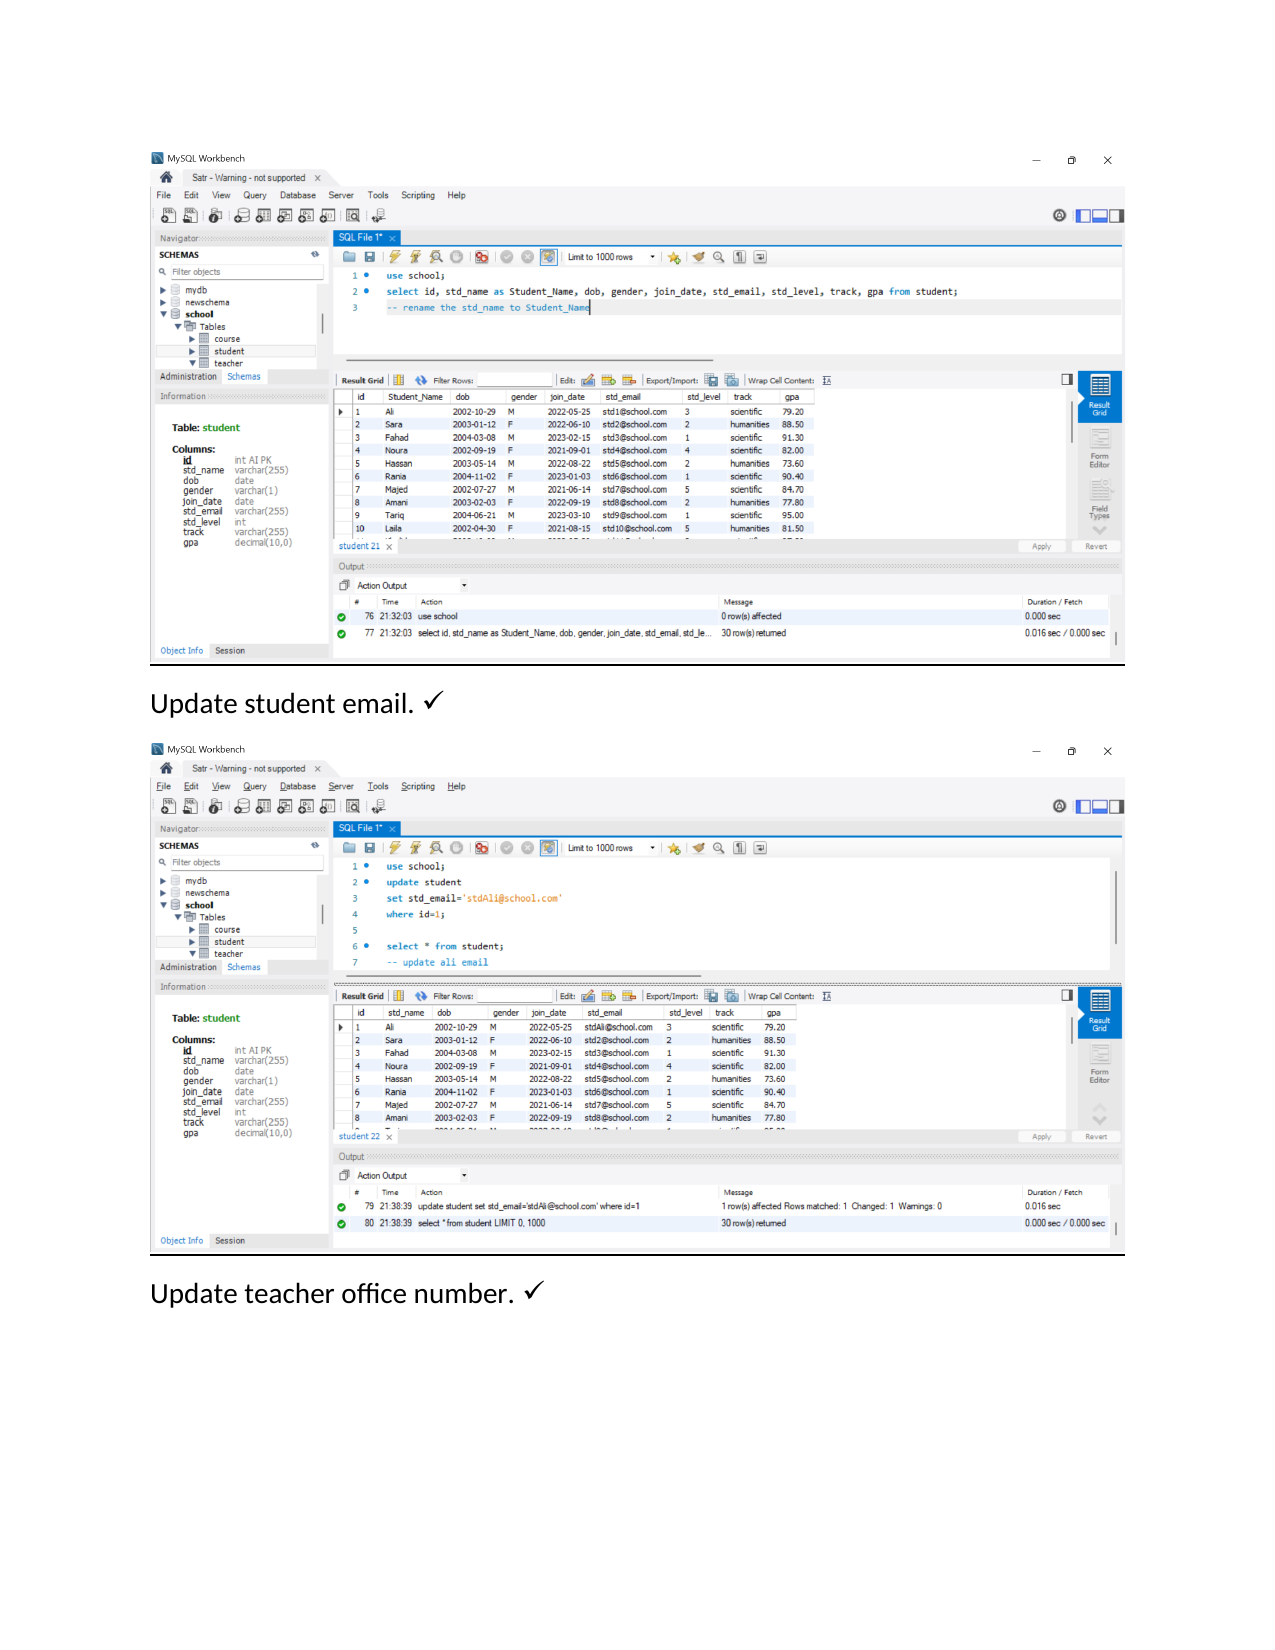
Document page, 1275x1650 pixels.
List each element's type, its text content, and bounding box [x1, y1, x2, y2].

text Update teacher office number. [150, 1275, 1125, 1311]
picture [150, 150, 1125, 662]
picture [150, 740, 1125, 1252]
text Update student email. [150, 685, 1125, 721]
